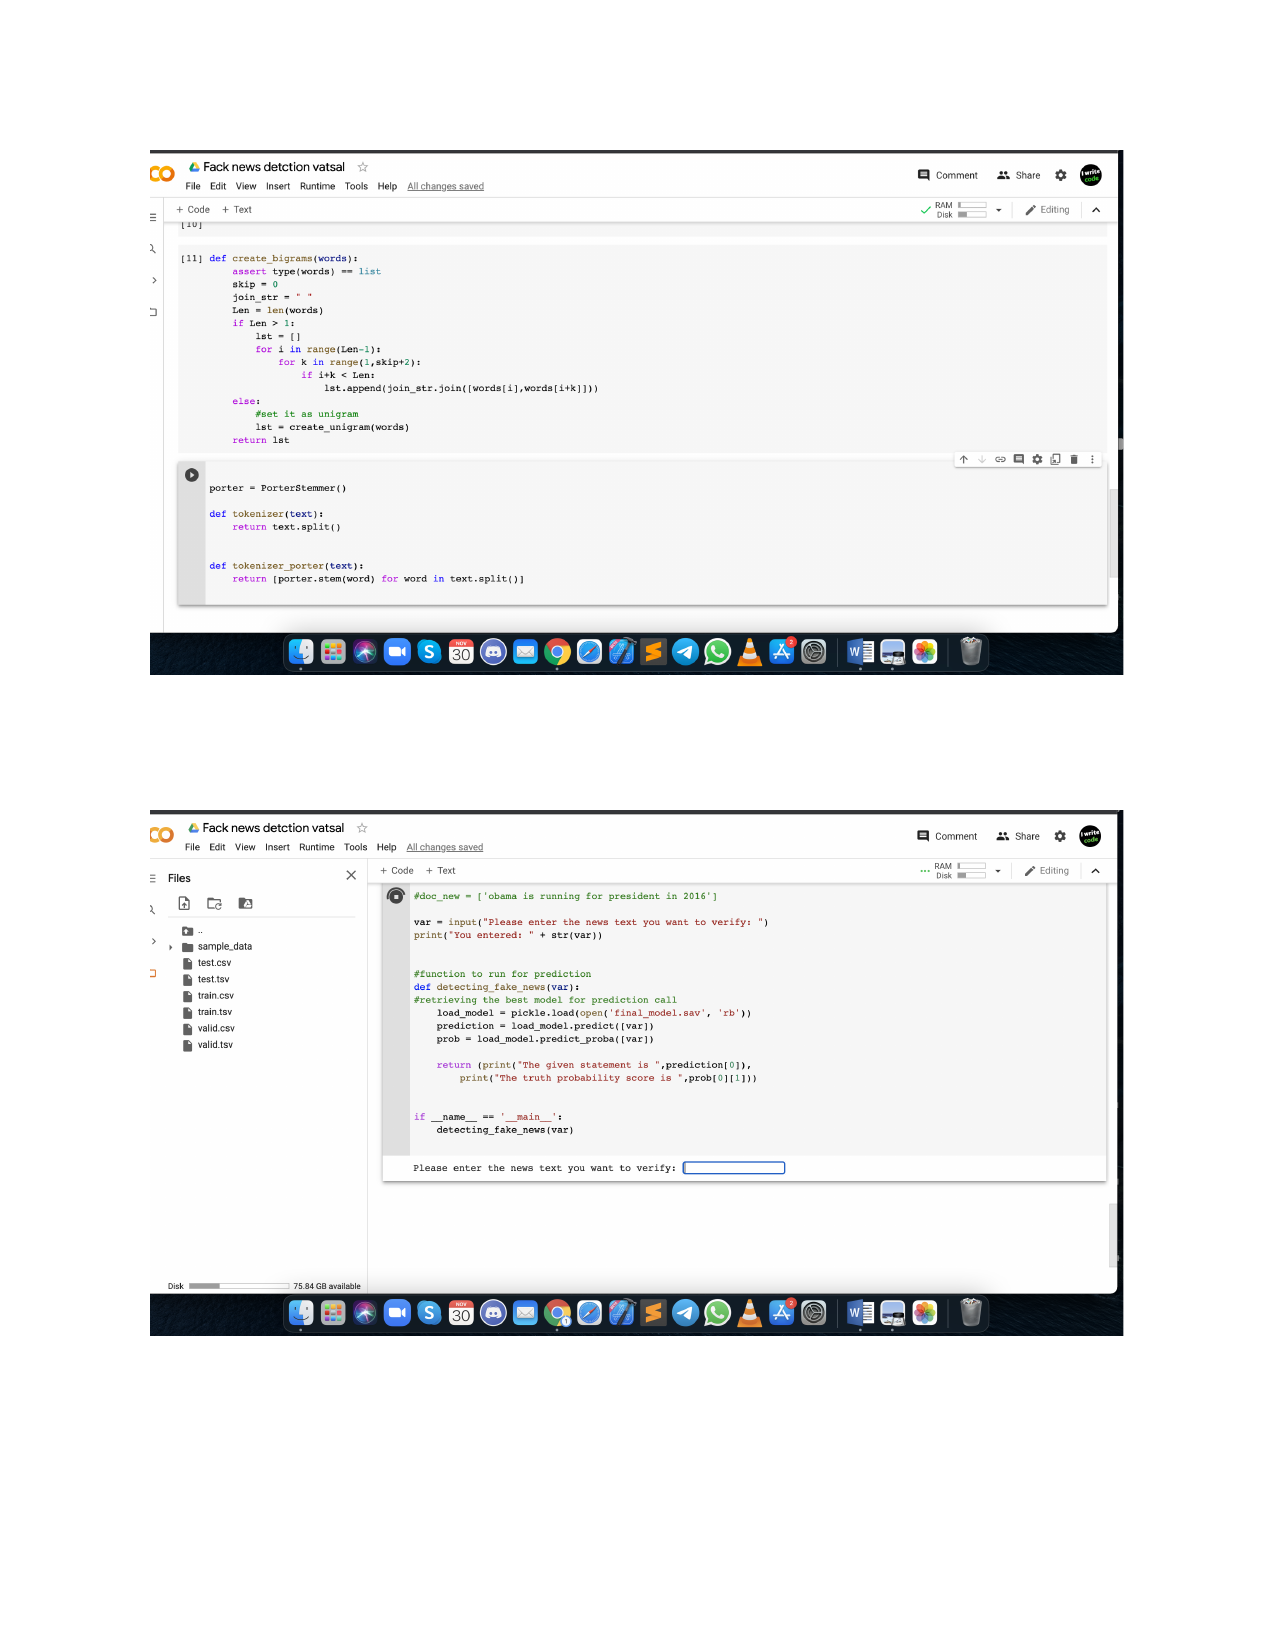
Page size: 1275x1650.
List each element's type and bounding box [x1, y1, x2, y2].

picture [150, 150, 1124, 675]
picture [150, 810, 1124, 1336]
